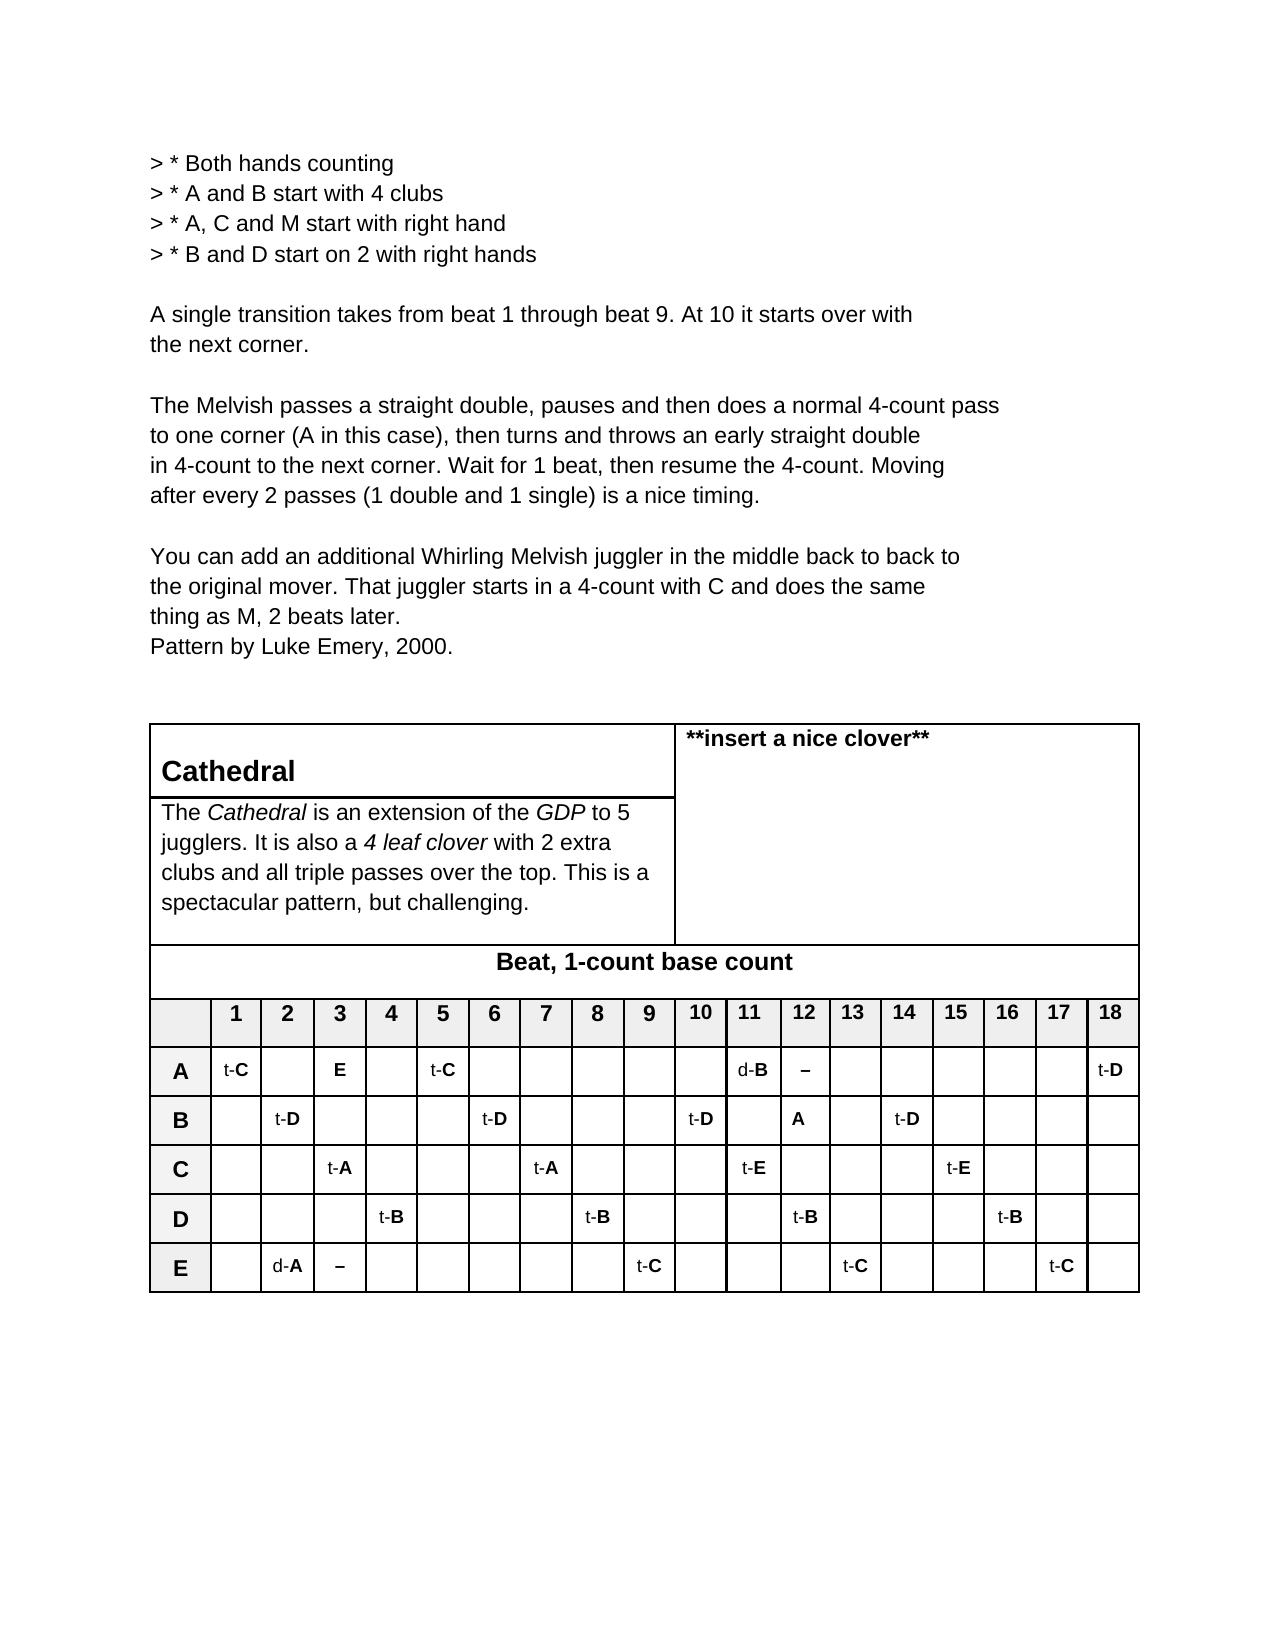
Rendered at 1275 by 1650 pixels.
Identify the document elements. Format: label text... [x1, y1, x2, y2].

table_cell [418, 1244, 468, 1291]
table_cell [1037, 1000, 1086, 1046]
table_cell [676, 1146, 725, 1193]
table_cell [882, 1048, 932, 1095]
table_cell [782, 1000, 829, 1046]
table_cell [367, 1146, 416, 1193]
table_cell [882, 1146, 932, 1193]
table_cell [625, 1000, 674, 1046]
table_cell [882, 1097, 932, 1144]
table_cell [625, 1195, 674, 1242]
text You can add an additional Whirling Melvish juggler in the middle back to back to [150, 543, 1125, 569]
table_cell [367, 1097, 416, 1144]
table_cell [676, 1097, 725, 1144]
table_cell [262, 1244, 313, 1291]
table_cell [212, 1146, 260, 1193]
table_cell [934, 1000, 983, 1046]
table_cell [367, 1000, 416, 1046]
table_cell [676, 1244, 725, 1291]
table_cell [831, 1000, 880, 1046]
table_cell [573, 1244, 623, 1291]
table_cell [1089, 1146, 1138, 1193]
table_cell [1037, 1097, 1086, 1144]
text the next corner. [150, 331, 1125, 358]
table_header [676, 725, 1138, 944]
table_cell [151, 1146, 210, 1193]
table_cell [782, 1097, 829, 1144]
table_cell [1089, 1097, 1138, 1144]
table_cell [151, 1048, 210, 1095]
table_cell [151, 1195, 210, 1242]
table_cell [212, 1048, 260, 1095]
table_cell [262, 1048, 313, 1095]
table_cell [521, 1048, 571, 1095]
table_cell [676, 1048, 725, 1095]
text thing as M, 2 beats later. [150, 603, 1125, 629]
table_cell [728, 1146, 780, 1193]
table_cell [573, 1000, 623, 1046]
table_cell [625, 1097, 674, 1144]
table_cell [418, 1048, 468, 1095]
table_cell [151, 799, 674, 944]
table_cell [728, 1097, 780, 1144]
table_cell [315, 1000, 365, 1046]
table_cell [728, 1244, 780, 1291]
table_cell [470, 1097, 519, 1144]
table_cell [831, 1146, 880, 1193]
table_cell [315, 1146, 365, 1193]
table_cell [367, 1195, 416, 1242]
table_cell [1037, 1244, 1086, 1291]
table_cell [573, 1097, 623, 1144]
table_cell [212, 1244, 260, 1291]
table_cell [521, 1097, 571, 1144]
text after every 2 passes (1 double and 1 single) is a nice timing. [150, 482, 1125, 509]
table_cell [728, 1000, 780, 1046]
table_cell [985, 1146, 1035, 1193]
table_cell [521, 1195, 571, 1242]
text A single transition takes from beat 1 through beat 9. At 10 it starts over with [150, 301, 1125, 327]
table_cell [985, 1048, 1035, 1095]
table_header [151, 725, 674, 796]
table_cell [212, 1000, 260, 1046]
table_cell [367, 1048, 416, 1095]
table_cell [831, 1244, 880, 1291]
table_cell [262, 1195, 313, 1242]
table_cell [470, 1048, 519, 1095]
text The Melvish passes a straight double, pauses and then does a normal 4-count pass [150, 392, 1125, 418]
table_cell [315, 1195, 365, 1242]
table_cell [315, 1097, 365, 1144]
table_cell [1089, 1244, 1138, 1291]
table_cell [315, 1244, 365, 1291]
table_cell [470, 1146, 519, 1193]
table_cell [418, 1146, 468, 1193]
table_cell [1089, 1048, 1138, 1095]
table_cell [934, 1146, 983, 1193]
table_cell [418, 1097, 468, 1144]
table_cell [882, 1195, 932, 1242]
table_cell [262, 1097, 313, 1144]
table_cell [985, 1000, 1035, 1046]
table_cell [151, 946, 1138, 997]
text to one corner (A in this case), then turns and throws an early straight double [150, 422, 1125, 448]
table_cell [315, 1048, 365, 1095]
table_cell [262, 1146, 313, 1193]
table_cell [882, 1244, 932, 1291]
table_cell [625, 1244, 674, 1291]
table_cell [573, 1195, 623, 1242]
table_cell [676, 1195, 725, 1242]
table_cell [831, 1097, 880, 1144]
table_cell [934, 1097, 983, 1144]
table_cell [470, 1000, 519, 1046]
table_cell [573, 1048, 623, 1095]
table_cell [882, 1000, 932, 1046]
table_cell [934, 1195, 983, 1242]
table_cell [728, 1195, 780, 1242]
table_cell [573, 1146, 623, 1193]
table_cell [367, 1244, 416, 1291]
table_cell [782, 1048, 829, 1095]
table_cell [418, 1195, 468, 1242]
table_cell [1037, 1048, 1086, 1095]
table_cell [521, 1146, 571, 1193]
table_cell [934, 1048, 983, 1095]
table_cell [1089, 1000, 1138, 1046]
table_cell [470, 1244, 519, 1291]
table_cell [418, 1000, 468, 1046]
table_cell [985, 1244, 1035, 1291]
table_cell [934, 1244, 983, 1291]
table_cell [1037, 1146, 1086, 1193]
text > * Both hands counting [150, 150, 1125, 176]
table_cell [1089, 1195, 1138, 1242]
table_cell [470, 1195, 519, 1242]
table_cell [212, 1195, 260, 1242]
text > * A and B start with 4 clubs [150, 180, 1125, 207]
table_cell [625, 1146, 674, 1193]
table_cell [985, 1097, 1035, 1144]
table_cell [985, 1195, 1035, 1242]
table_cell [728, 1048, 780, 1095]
text the original mover. That juggler starts in a 4-count with C and does the same [150, 573, 1125, 599]
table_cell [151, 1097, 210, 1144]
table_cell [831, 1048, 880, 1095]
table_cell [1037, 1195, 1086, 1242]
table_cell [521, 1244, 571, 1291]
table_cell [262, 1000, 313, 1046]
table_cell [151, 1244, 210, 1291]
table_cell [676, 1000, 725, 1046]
text Pattern by Luke Emery, 2000. [150, 633, 1125, 660]
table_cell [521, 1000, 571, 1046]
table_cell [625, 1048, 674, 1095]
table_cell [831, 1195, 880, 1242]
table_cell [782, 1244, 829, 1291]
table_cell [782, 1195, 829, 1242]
text > * A, C and M start with right hand [150, 210, 1125, 237]
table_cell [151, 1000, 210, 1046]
text in 4-count to the next corner. Wait for 1 beat, then resume the 4-count. Moving [150, 452, 1125, 478]
text > * B and D start on 2 with right hands [150, 241, 1125, 267]
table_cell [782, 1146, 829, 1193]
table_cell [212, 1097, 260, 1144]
